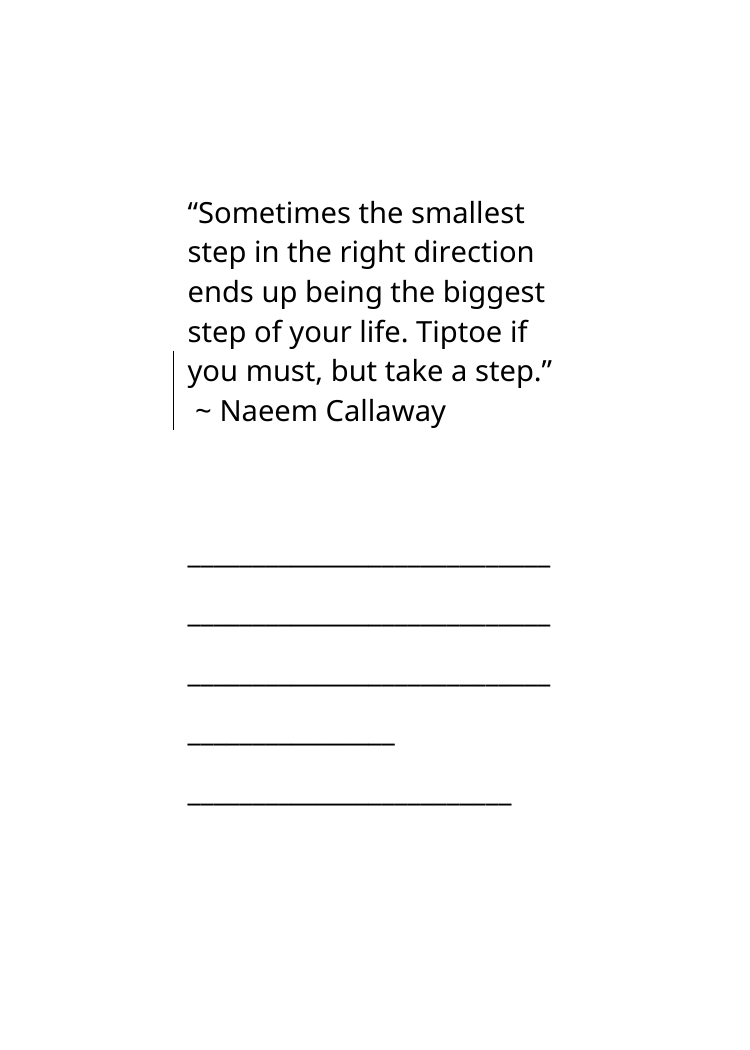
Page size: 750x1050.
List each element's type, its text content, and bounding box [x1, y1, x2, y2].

text “Sometimes the smallest step in the right direction ends up being the biggest step of your life. Tiptoe if you must, but take a step.” [187, 192, 562, 390]
text ____________________________________________________________________________________________________ [187, 532, 562, 750]
text _________________________ [187, 770, 562, 810]
text ~ Naeem Callaway [187, 390, 562, 430]
